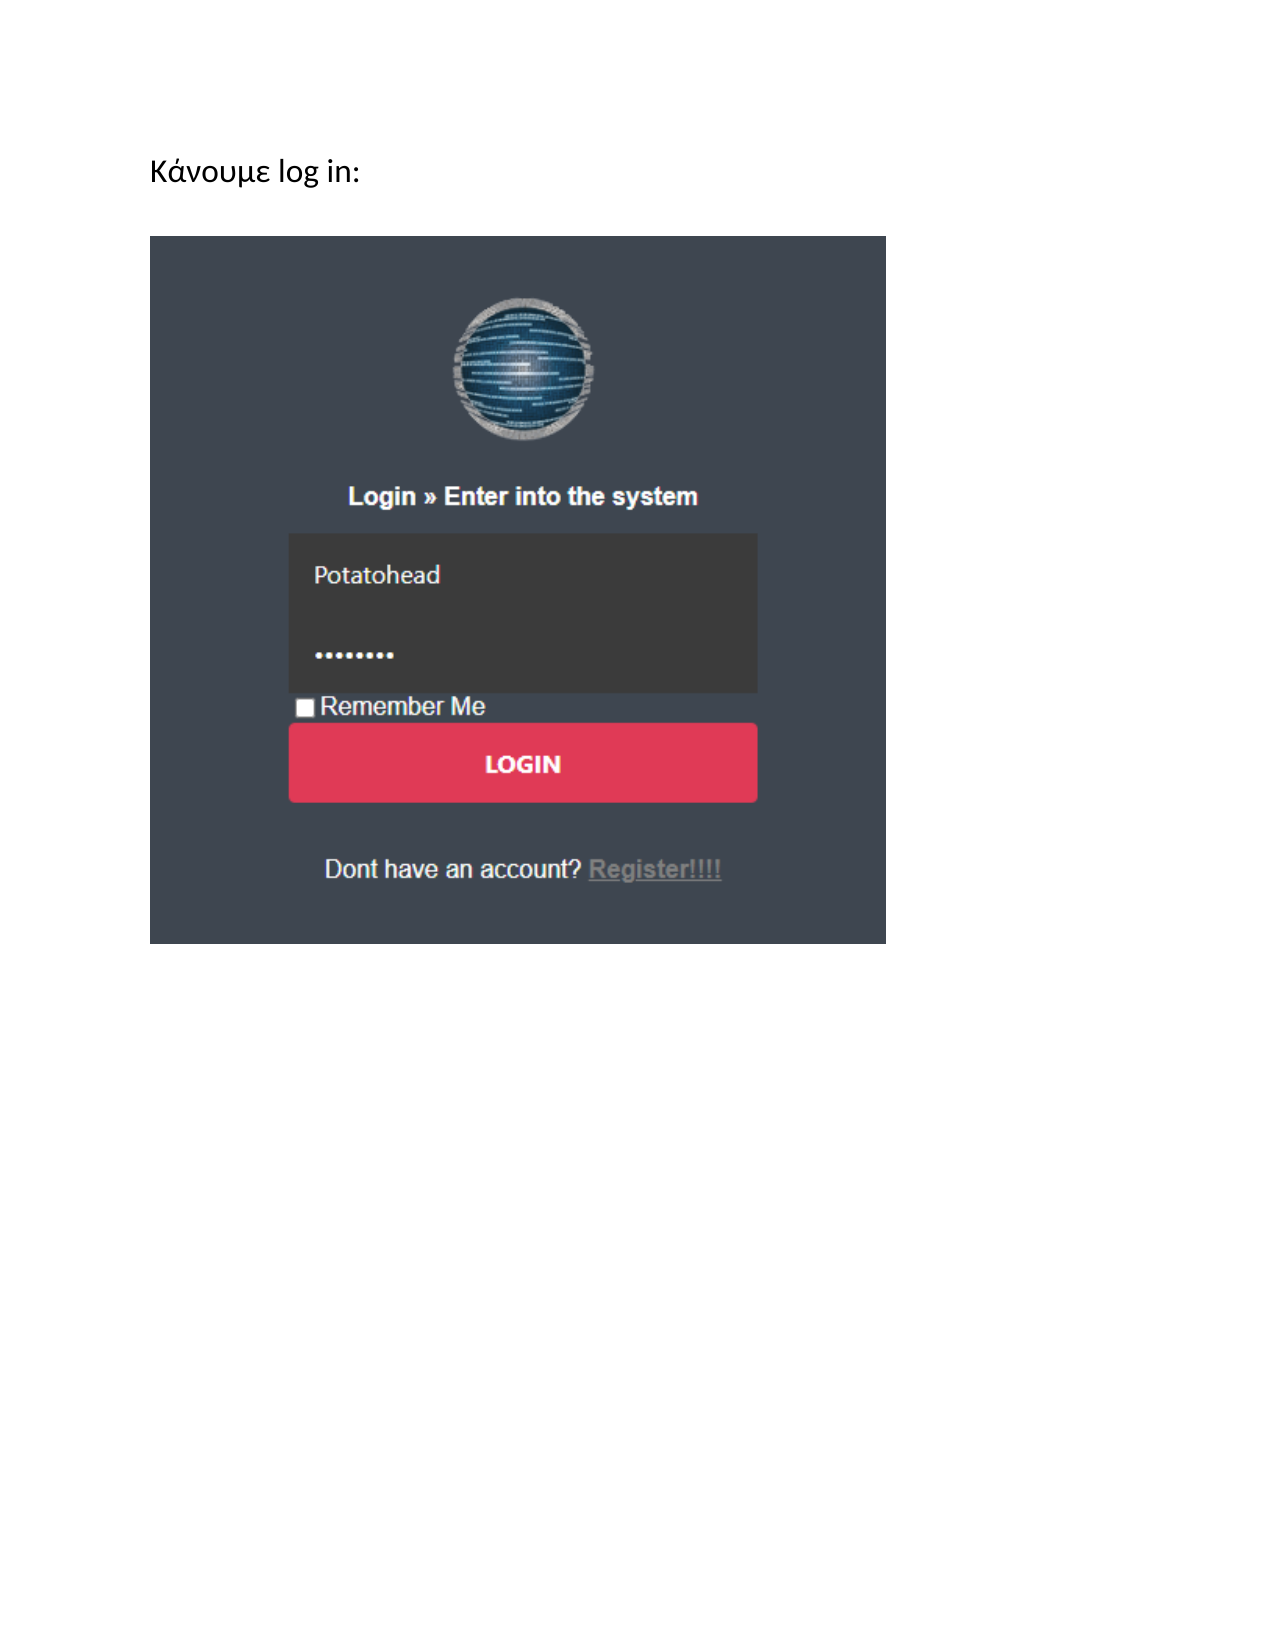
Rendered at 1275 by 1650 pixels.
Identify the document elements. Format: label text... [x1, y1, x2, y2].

picture [150, 236, 886, 944]
